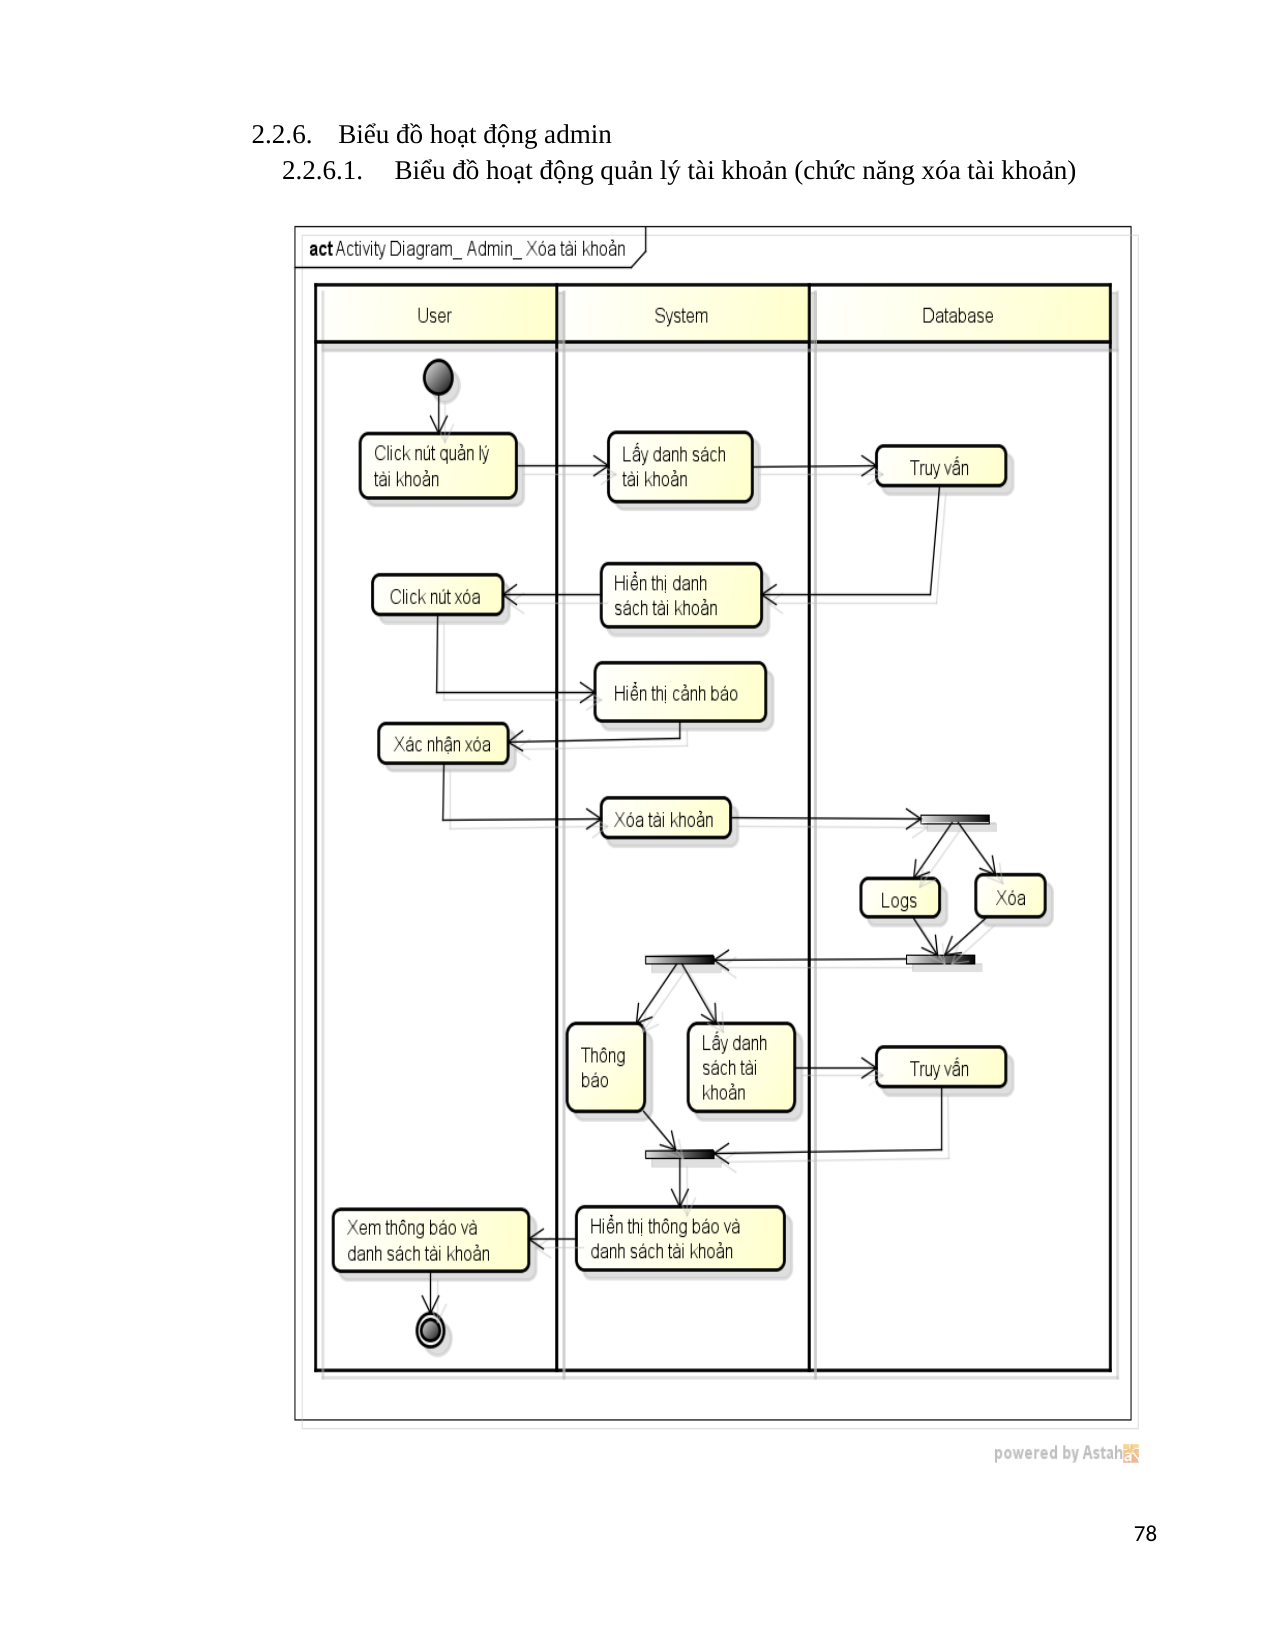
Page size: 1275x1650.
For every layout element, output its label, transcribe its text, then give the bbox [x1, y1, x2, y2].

list Biểu đồ hoạt động quản lý tài khoản (chức năng xóa tài khoản) [282, 154, 1157, 185]
list Biểu đồ hoạt động admin [282, 118, 1157, 149]
picture [281, 210, 1144, 1469]
